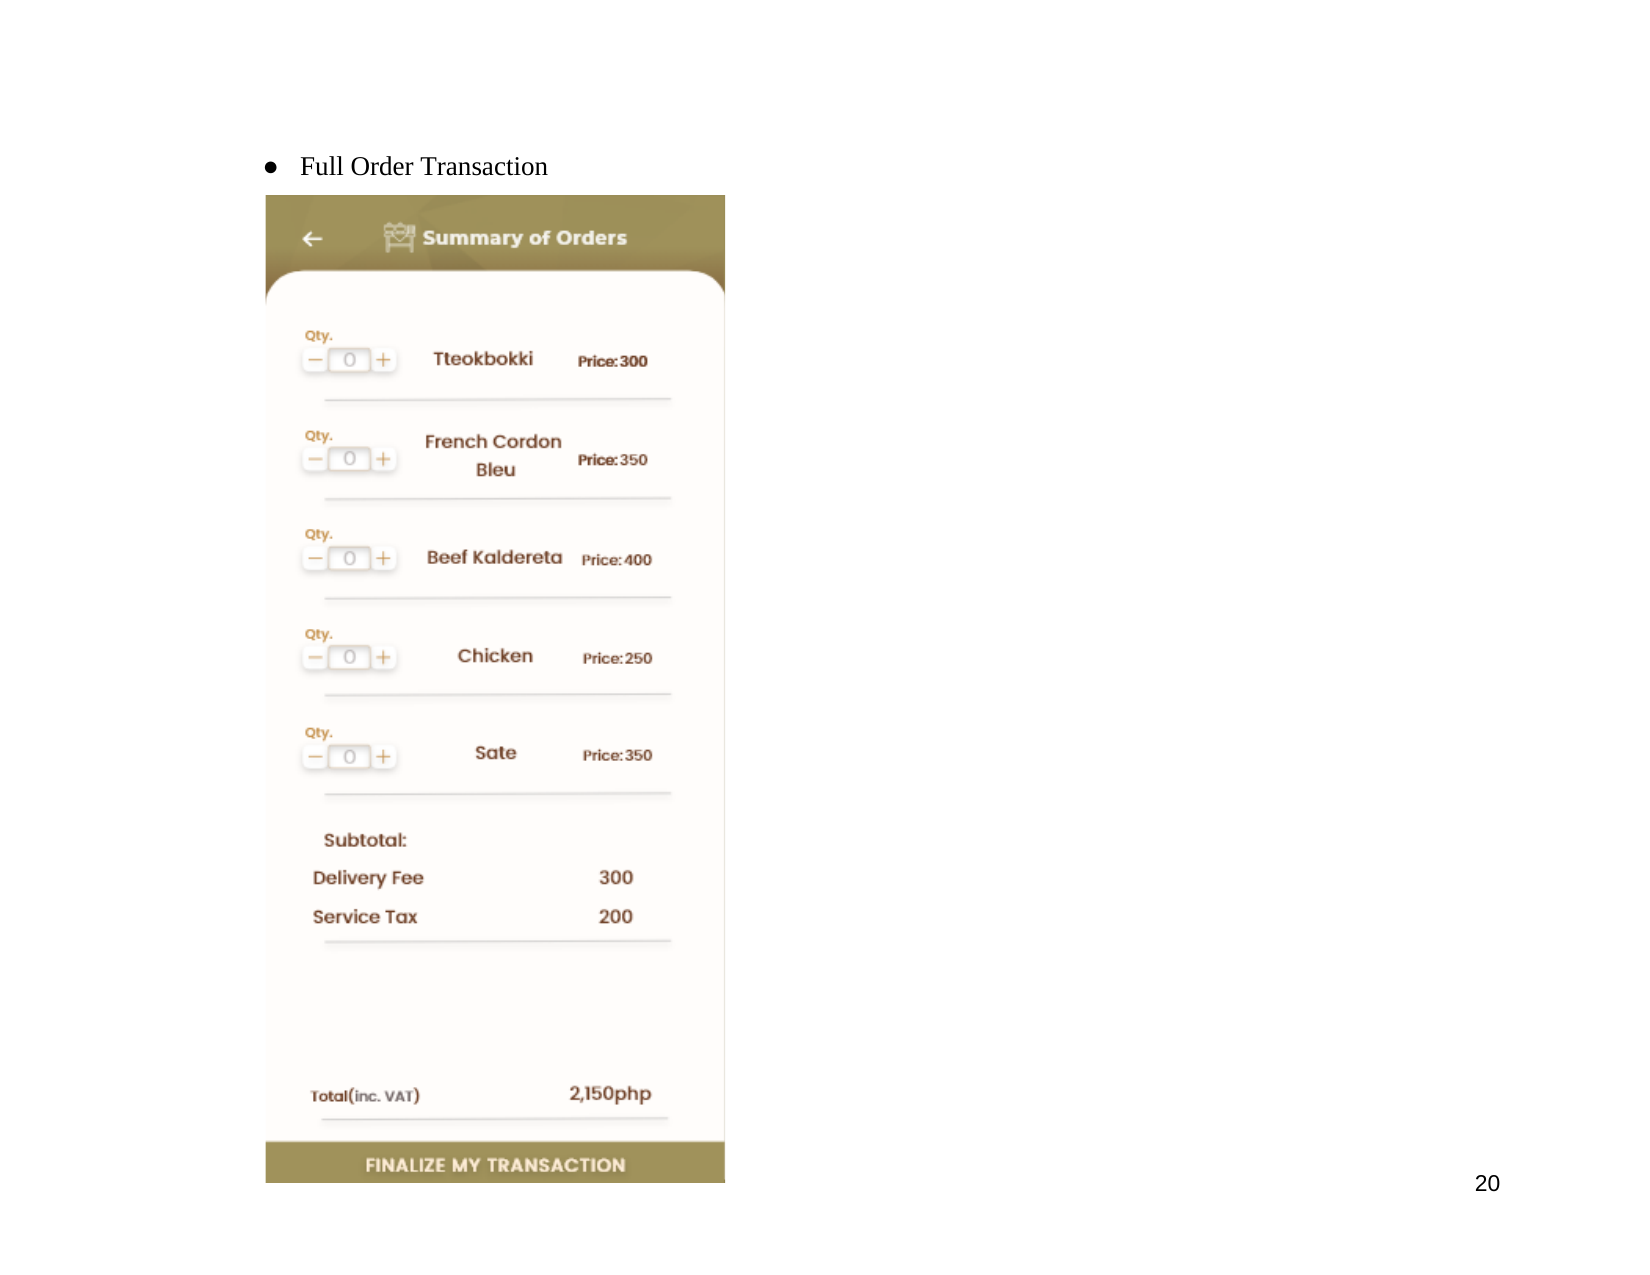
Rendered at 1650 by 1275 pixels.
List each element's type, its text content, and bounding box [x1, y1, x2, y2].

list Full Order Transaction [262, 150, 1500, 181]
picture [265, 195, 725, 1183]
